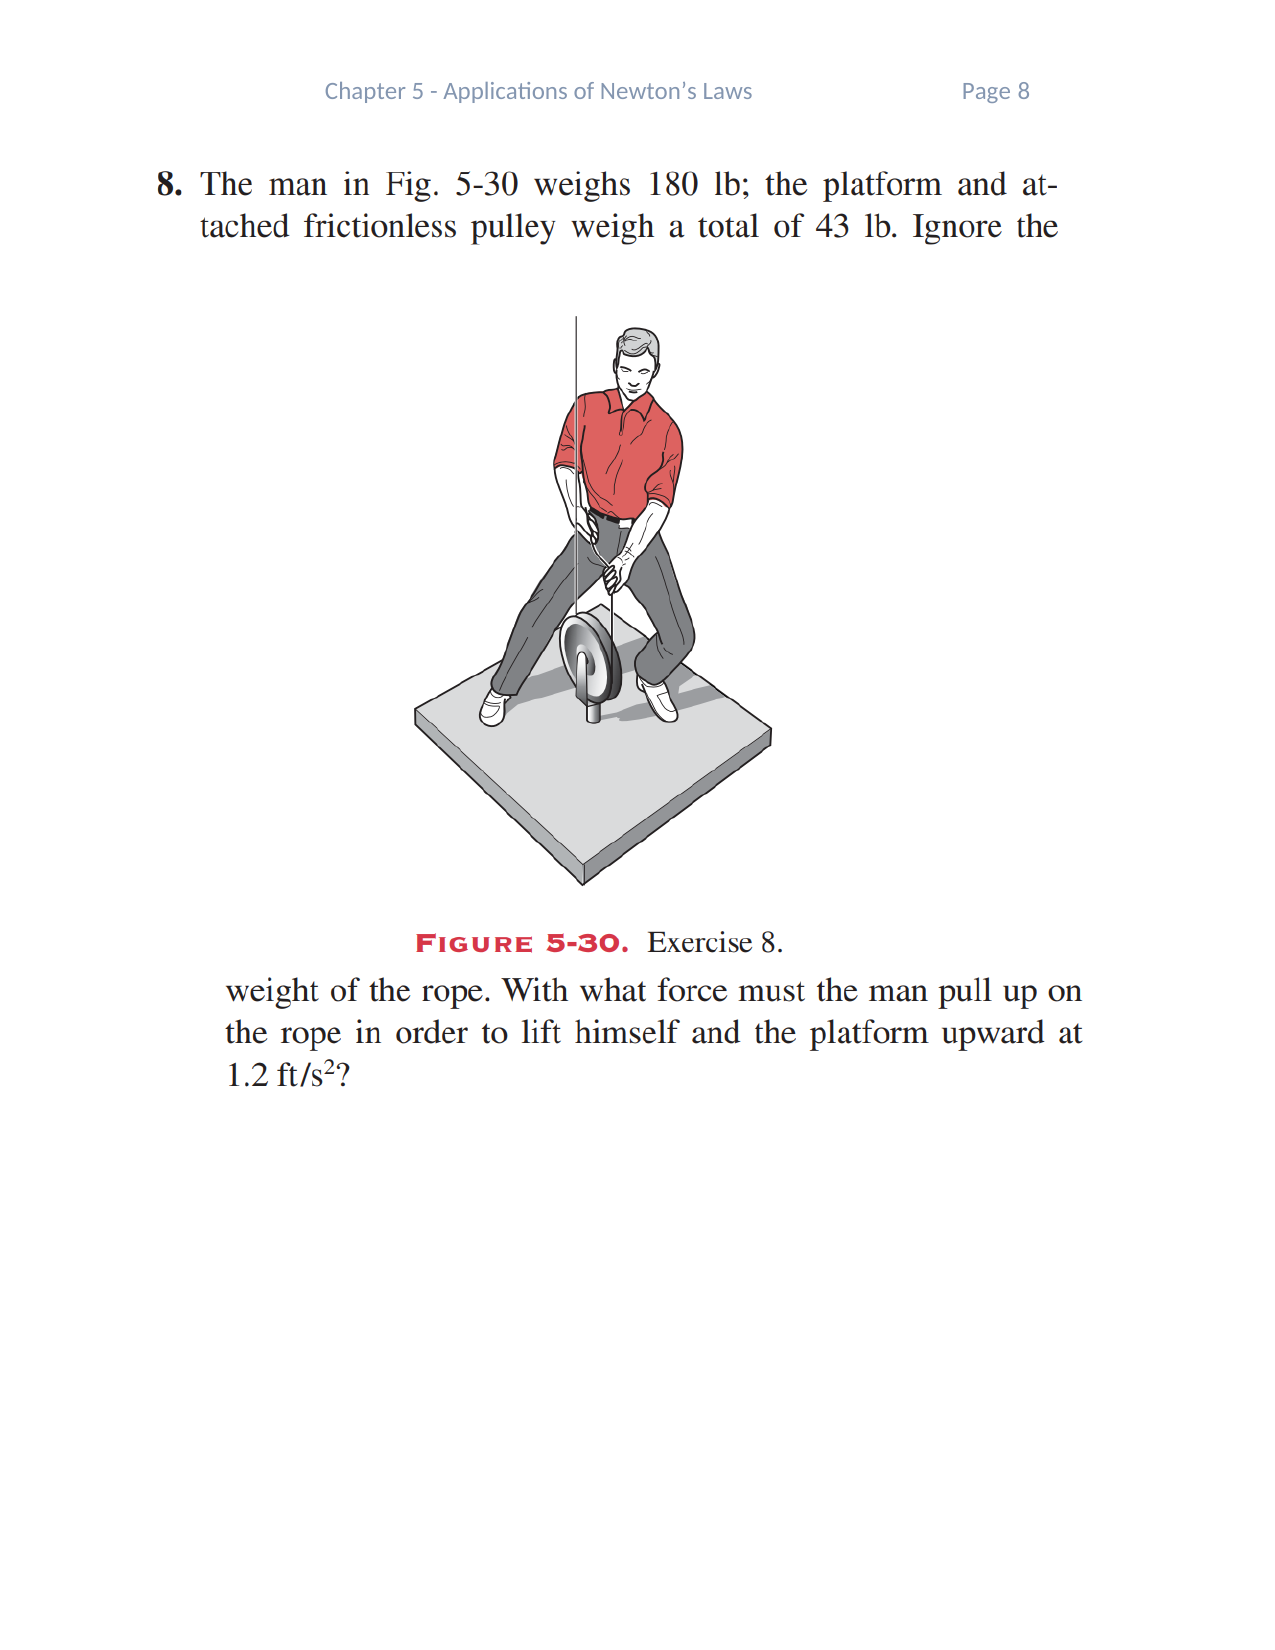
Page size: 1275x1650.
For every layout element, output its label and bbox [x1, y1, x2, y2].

picture [135, 150, 1110, 962]
picture [135, 963, 1110, 1093]
